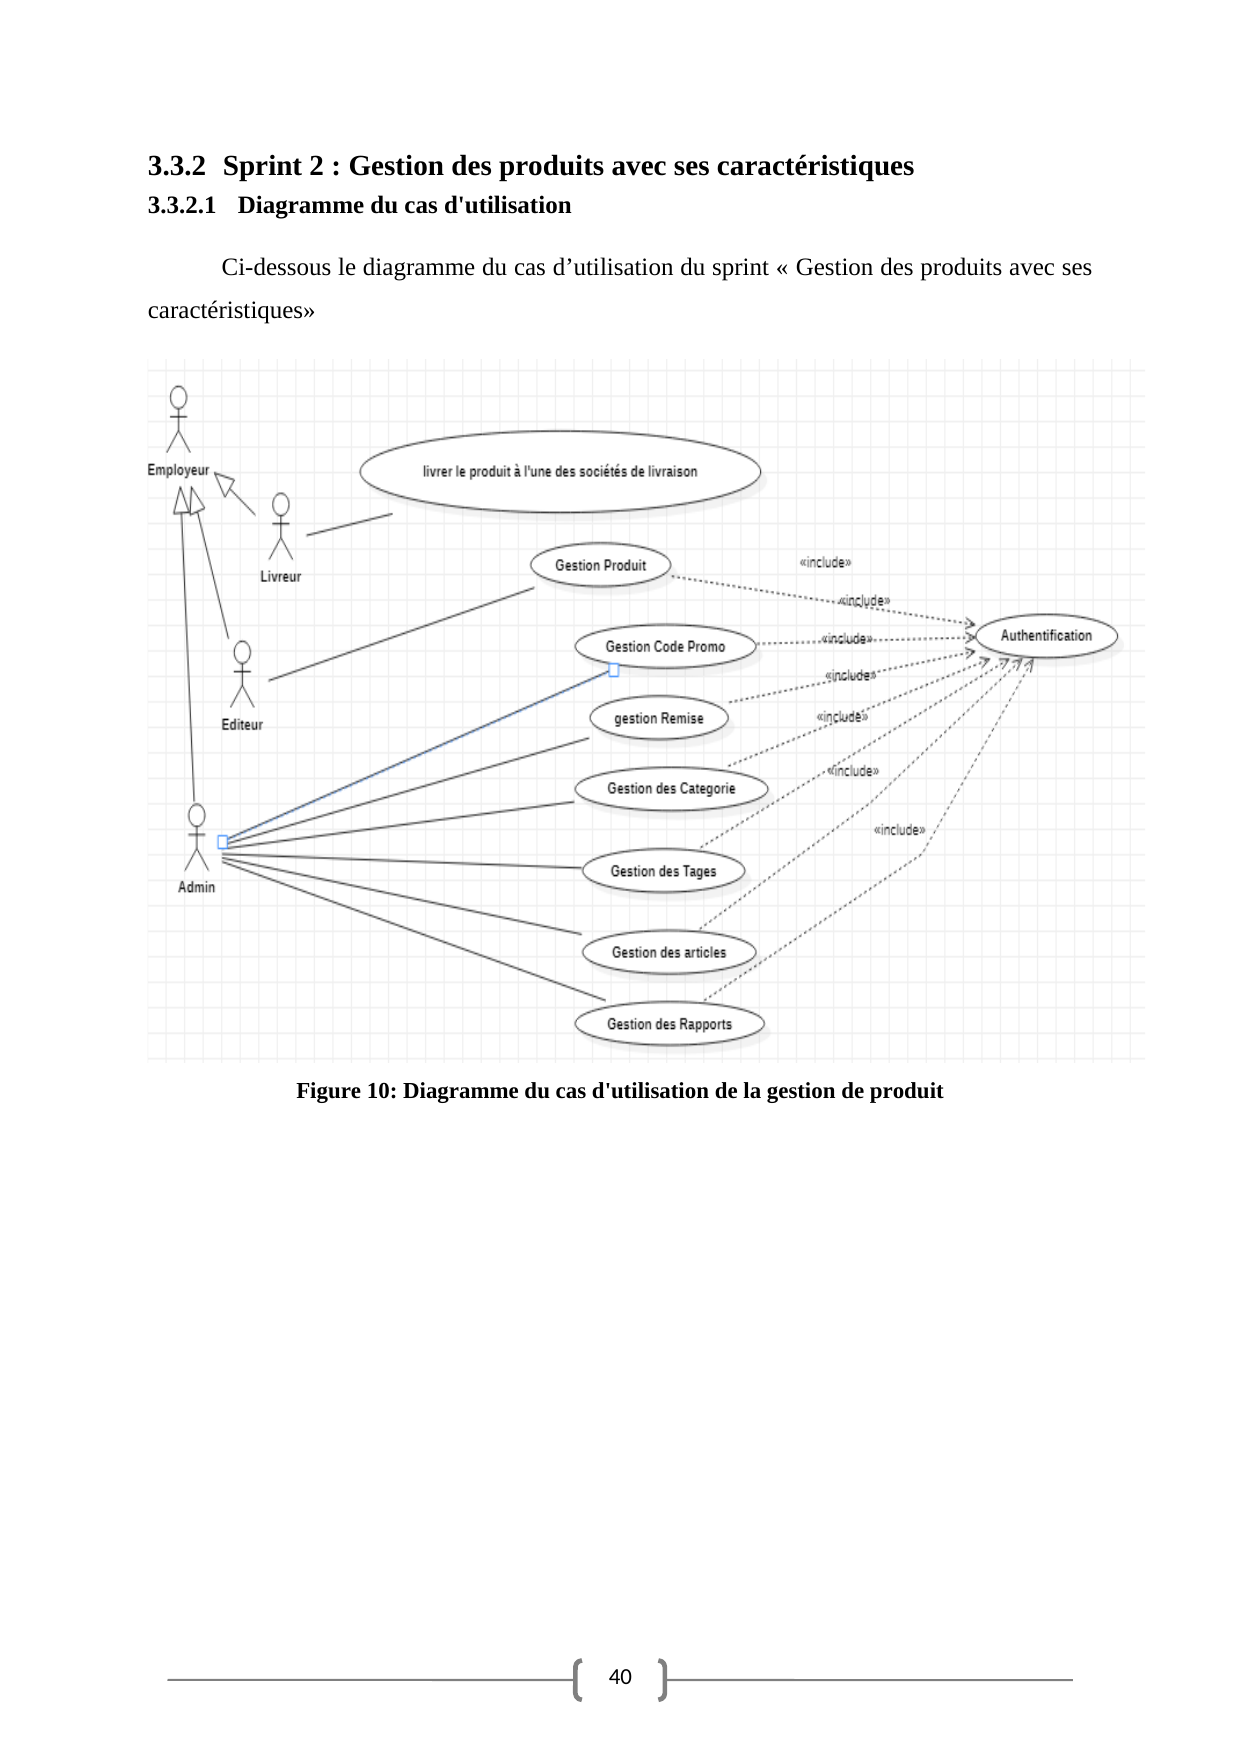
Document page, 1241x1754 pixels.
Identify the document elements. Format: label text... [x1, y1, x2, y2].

subtitle Sprint 2 : Gestion des produits avec ses caractéristiques [148, 148, 1093, 181]
subtitle Diagramme du cas d'utilisation [148, 190, 1093, 219]
text Ci-dessous le diagramme du cas d’utilisation du sprint « Gestion des produits avec ses caractéristiques» [148, 252, 1093, 324]
picture [147, 359, 1146, 1063]
